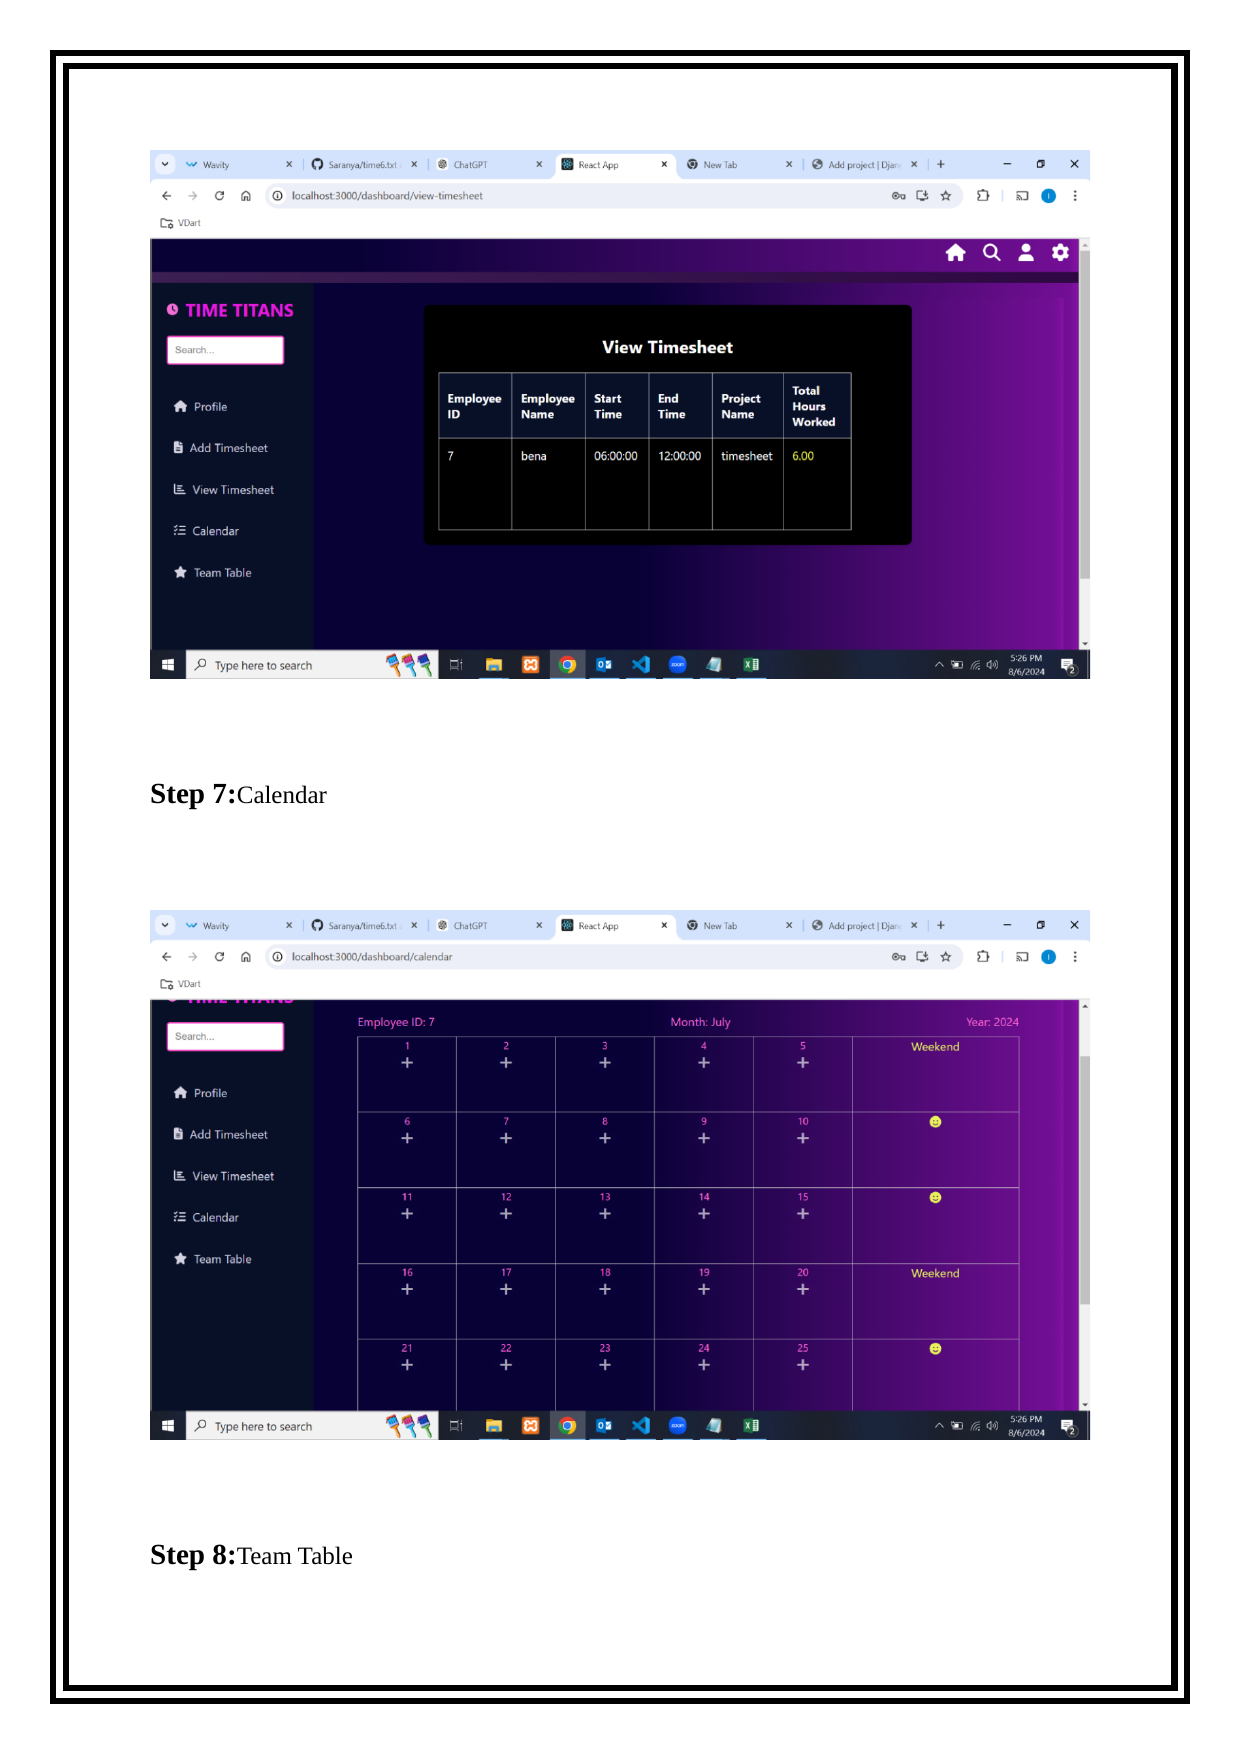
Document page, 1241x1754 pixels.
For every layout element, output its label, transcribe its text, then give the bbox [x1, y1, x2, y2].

picture [150, 910, 1091, 1440]
text Step 8:Team Table [150, 1537, 1090, 1570]
picture [150, 150, 1091, 679]
text Step 7:Calendar [150, 776, 1090, 810]
